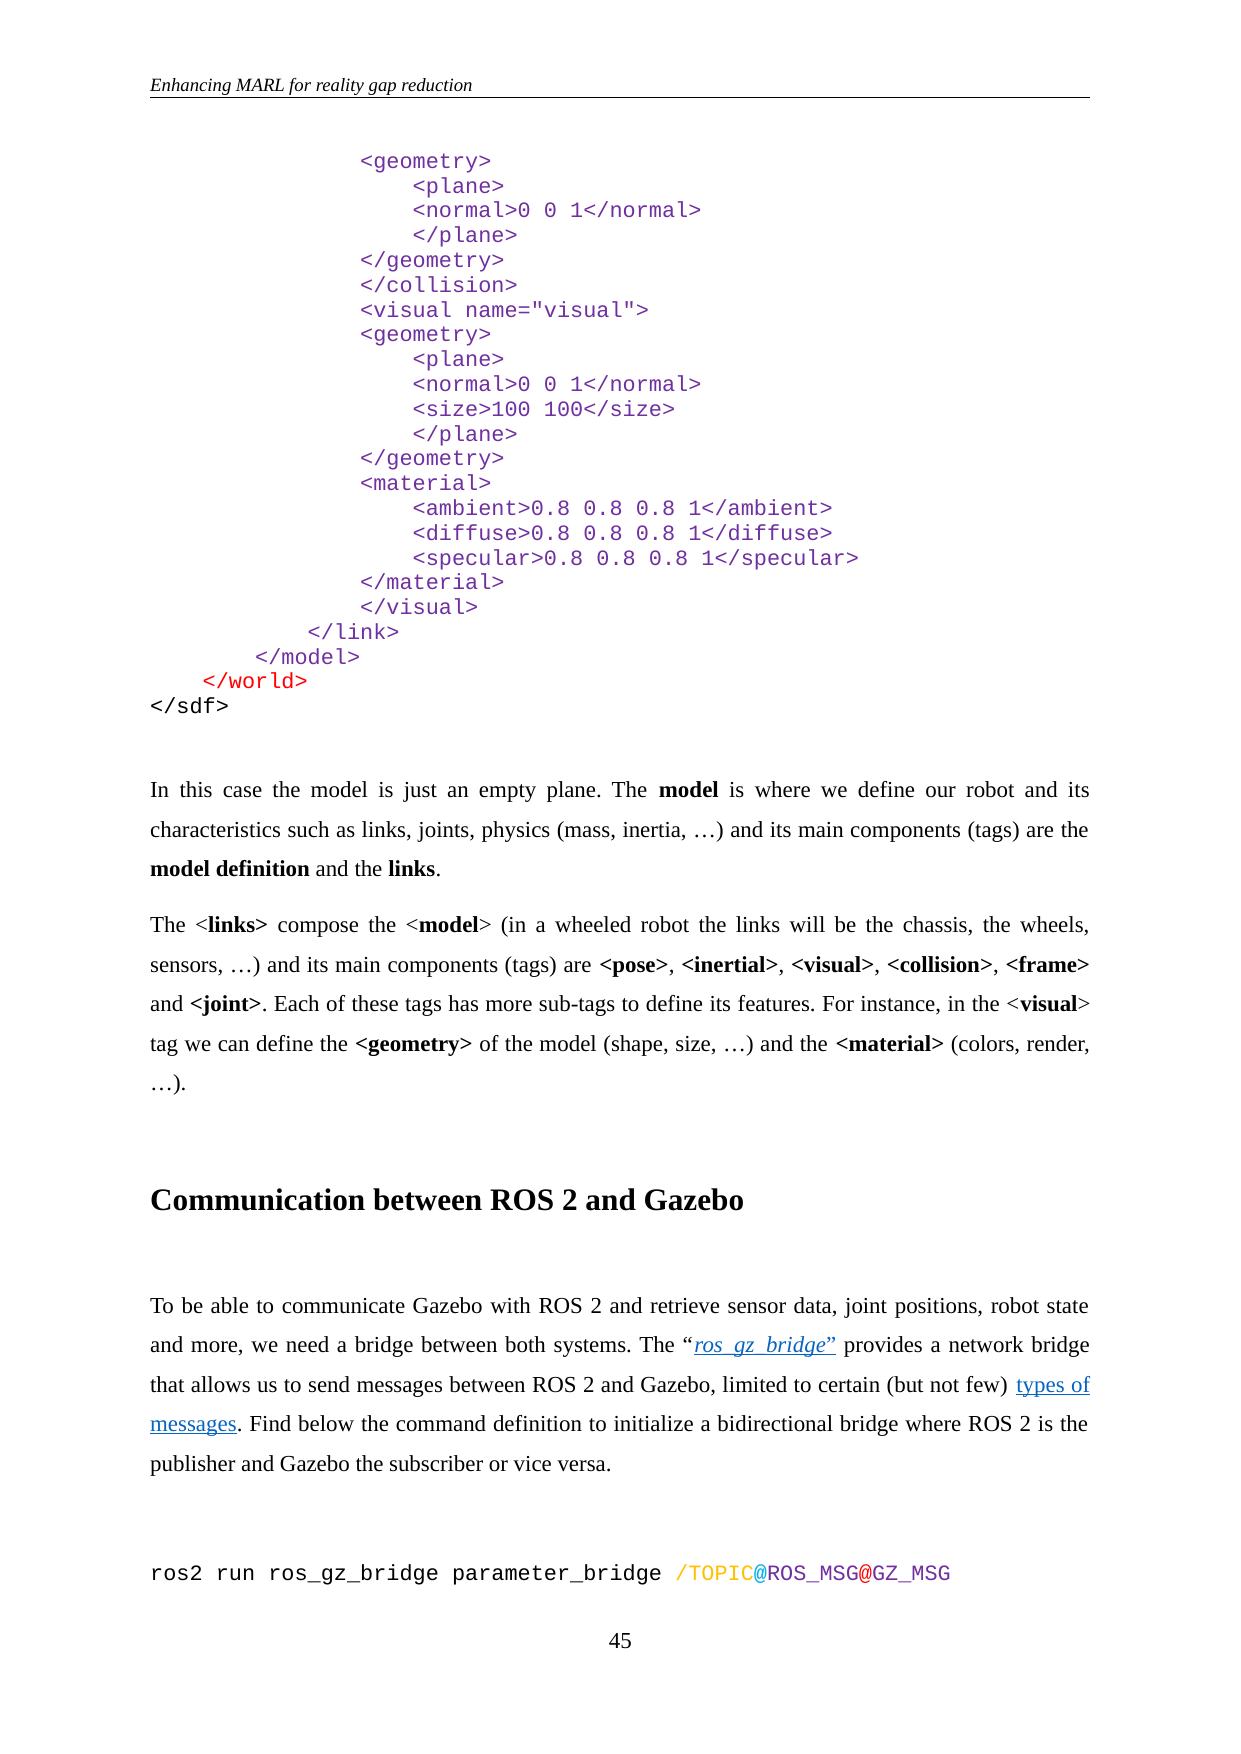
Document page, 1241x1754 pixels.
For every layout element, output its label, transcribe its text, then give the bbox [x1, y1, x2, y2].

text </geometry> [150, 249, 1090, 274]
text <geometry> [150, 150, 1090, 175]
text </material> [150, 571, 1090, 596]
text </sdf> [150, 695, 1090, 720]
text <ambient>0.8 0.8 0.8 1</ambient> [150, 497, 1090, 522]
text </plane> [150, 224, 1090, 249]
text The <links> compose the <model> (in a wheeled robot the links will be the chassis, the wheels, sensors, …) and its main components (tags) are <pose>, <inertial>, <visual>, <collision>, <frame> and <joint>. Each of these tags has more sub-tags to define its features. For instance, in the <visual> tag we can define the <geometry> of the model (shape, size, …) and the <material> (colors, render, …). [150, 911, 1090, 1096]
text In this case the model is just an empty plane. The model is where we define our robot and its characteristics such as links, joints, physics (mass, inertia, …) and its main components (tags) are the model definition and the links. [150, 776, 1090, 882]
text <geometry> [150, 323, 1090, 348]
text </world> [150, 671, 1090, 695]
text <size>100 100</size> [150, 398, 1090, 423]
text </plane> [150, 423, 1090, 447]
text <material> [150, 472, 1090, 497]
text </geometry> [150, 447, 1090, 472]
text To be able to communicate Gazebo with ROS 2 and retrieve sensor data, joint positions, robot state and more, we need a bridge between both systems. The “ros_gz_bridge” provides a network bridge that allows us to send messages between ROS 2 and Gazebo, limited to certain (but not few) types of messages. Find below the command definition to initialize a bidirectional bridge where ROS 2 is the publisher and Gazebo the subscriber or vice versa. [150, 1292, 1090, 1476]
text </collision> [150, 274, 1090, 299]
text <normal>0 0 1</normal> [150, 373, 1090, 398]
text <plane> [150, 348, 1090, 373]
text ros2 run ros_gz_bridge parameter_bridge /TOPIC@ROS_MSG@GZ_MSG [150, 1562, 1090, 1587]
text <normal>0 0 1</normal> [150, 199, 1090, 224]
text <visual name="visual"> [150, 299, 1090, 323]
text </model> [150, 646, 1090, 671]
subtitle Communication between ROS 2 and Gazebo [150, 1182, 1090, 1218]
text <specular>0.8 0.8 0.8 1</specular> [150, 547, 1090, 571]
text </visual> [150, 596, 1090, 621]
text </link> [150, 621, 1090, 646]
text <diffuse>0.8 0.8 0.8 1</diffuse> [150, 522, 1090, 547]
text <plane> [150, 175, 1090, 199]
